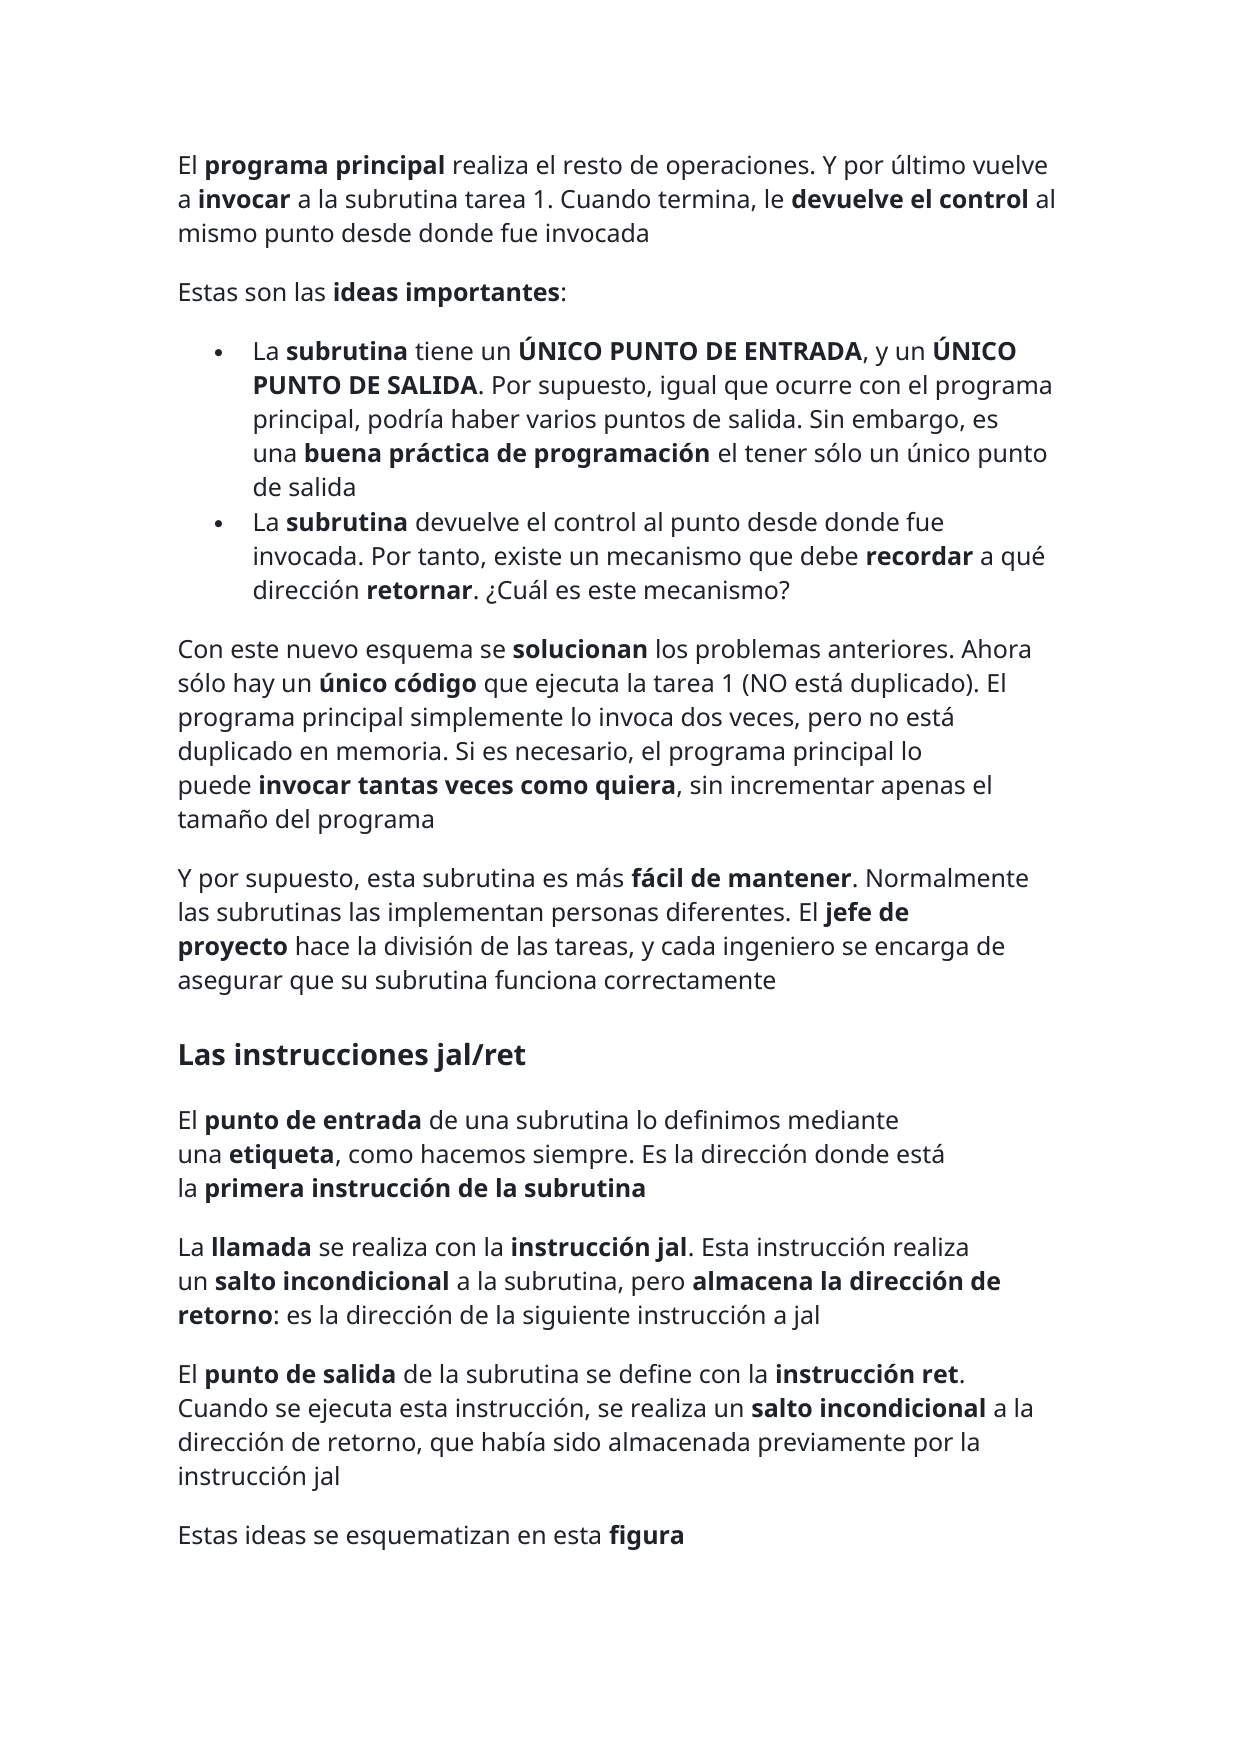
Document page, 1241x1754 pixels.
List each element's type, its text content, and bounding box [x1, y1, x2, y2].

list La subrutina devuelve el control al punto desde donde fue invocada. Por tanto, existe un mecanismo que debe recordar a qué dirección retornar. ¿Cuál es este mecanismo? [215, 504, 1063, 606]
text Y por supuesto, esta subrutina es más fácil de mantener. Normalmente las subrutinas las implementan personas diferentes. El jefe de proyecto hace la división de las tareas, y cada ingeniero se encarga de asegurar que su subrutina funciona correctamente [177, 861, 1063, 997]
text El punto de salida de la subrutina se define con la instrucción ret. Cuando se ejecuta esta instrucción, se realiza un salto incondicional a la dirección de retorno, que había sido almacenada previamente por la instrucción jal [177, 1357, 1063, 1493]
text Estas son las ideas importantes: [177, 275, 1063, 309]
text El punto de entrada de una subrutina lo definimos mediante una etiqueta, como hacemos siempre. Es la dirección donde está la primera instrucción de la subrutina [177, 1102, 1063, 1204]
text Con este nuevo esquema se solucionan los problemas anteriores. Ahora sólo hay un único código que ejecuta la tarea 1 (NO está duplicado). El programa principal simplemente lo invoca dos veces, pero no está duplicado en memoria. Si es necesario, el programa principal lo puede invocar tantas veces como quiera, sin incrementar apenas el tamaño del programa [177, 631, 1063, 836]
text Estas ideas se esquematizan en esta figura [177, 1518, 1063, 1552]
list La subrutina tiene un ÚNICO PUNTO DE ENTRADA, y un ÚNICO PUNTO DE SALIDA. Por supuesto, igual que ocurre con el programa principal, podría haber varios puntos de salida. Sin embargo, es una buena práctica de programación el tener sólo un único punto de salida [215, 334, 1063, 504]
text El programa principal realiza el resto de operaciones. Y por último vuelve a invocar a la subrutina tarea 1. Cuando termina, le devuelve el control al mismo punto desde donde fue invocada [177, 148, 1063, 250]
subtitle Las instrucciones jal/ret [177, 1034, 1063, 1074]
text La llamada se realiza con la instrucción jal. Esta instrucción realiza un salto incondicional a la subrutina, pero almacena la dirección de retorno: es la dirección de la siguiente instrucción a jal [177, 1229, 1063, 1332]
